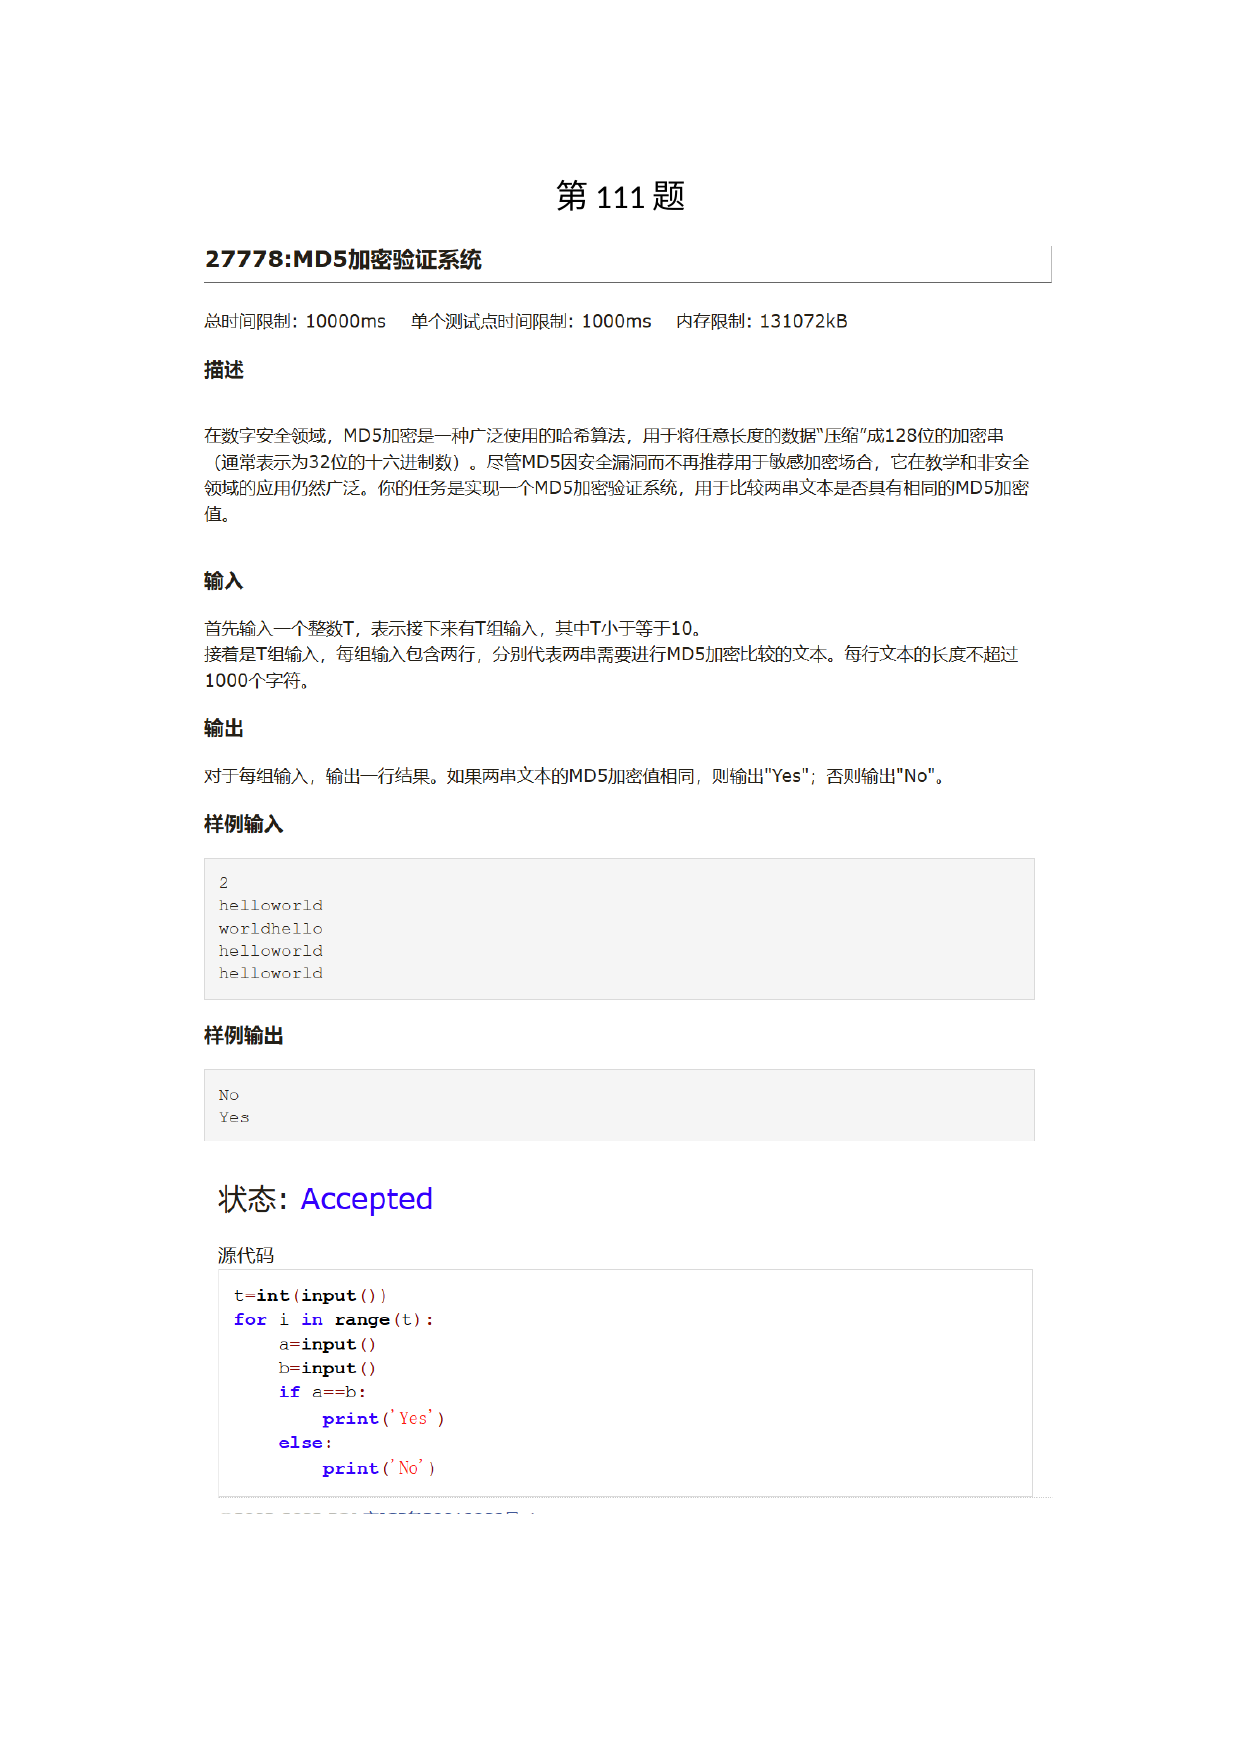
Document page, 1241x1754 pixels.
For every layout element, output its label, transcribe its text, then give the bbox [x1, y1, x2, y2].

picture [187, 1169, 1053, 1514]
text 第111题 [187, 162, 1053, 227]
picture [188, 227, 1052, 1141]
